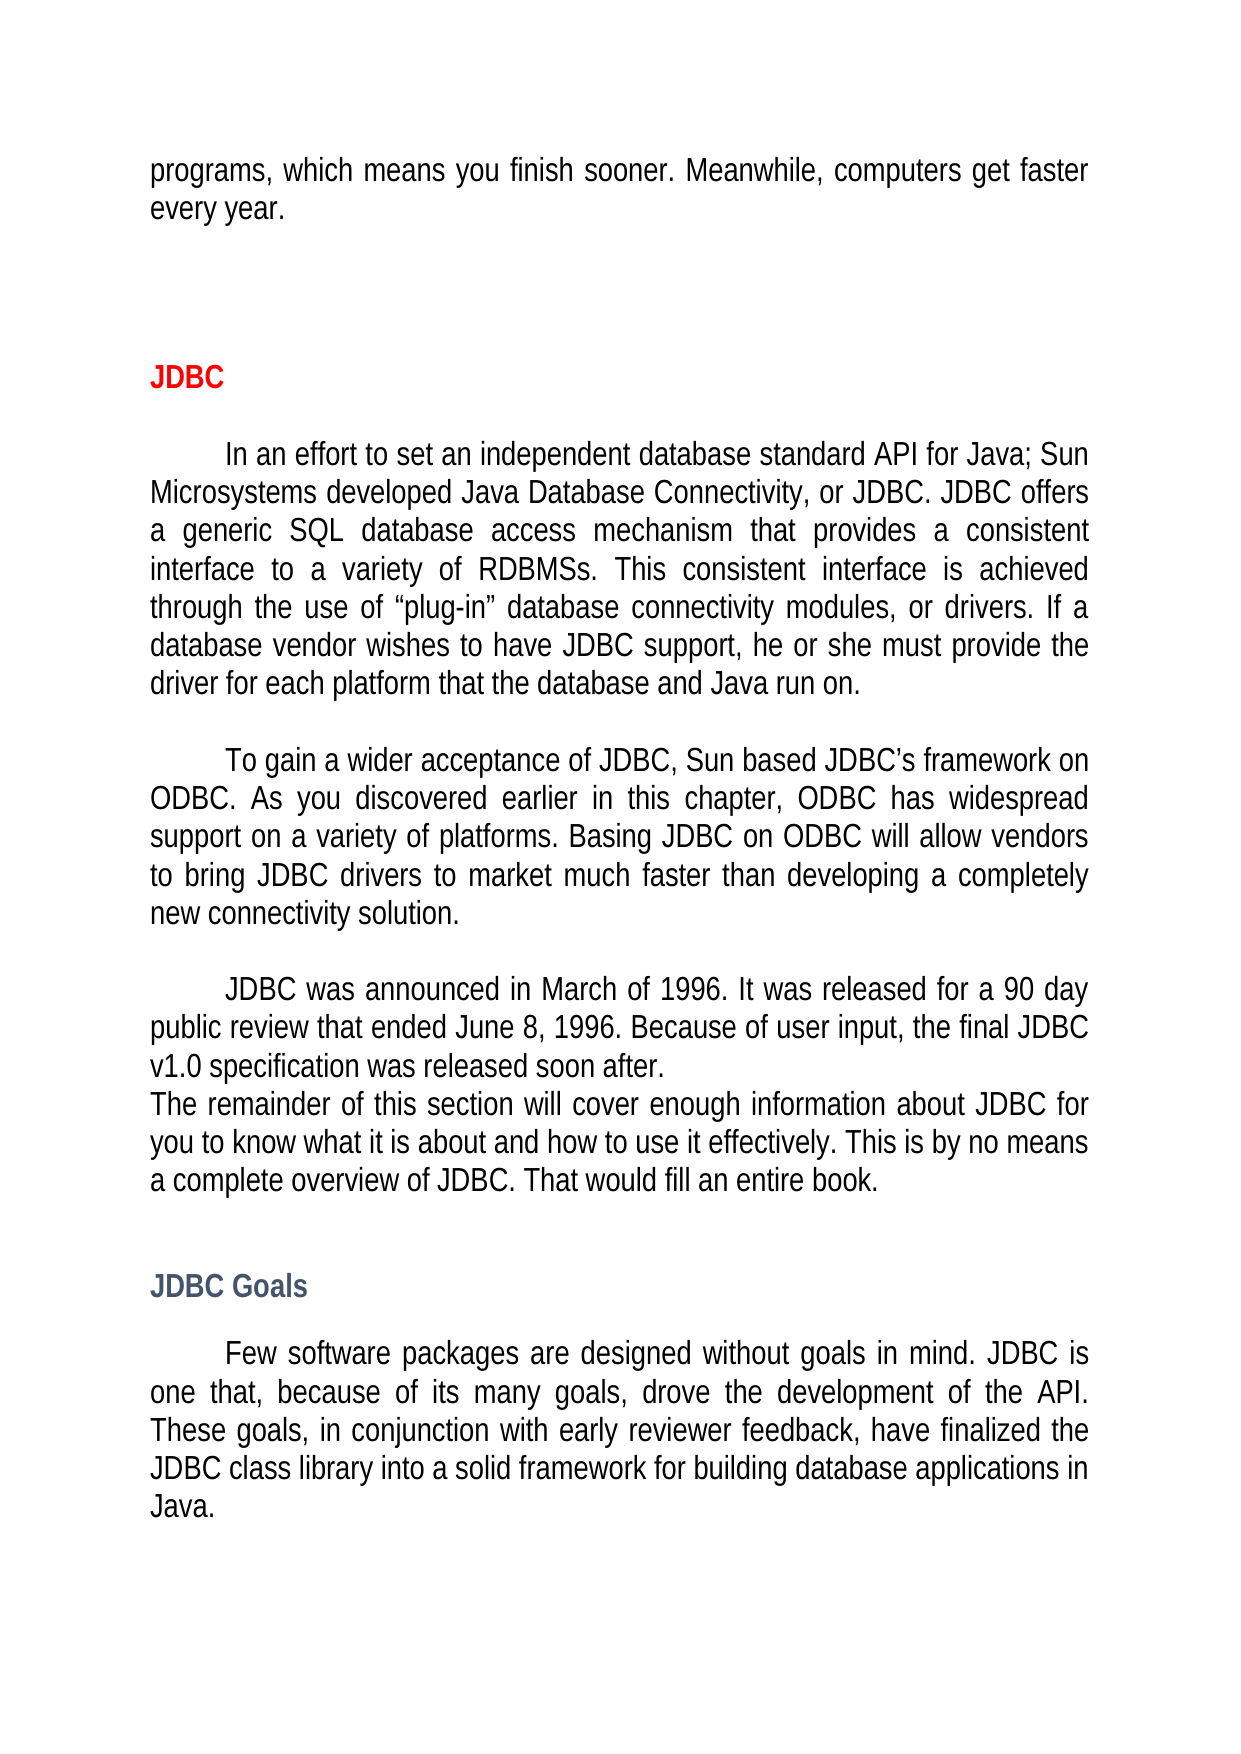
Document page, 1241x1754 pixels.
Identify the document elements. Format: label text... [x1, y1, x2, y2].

text The remainder of this section will cover enough information about JDBC for you to know what it is about and how to use it effectively. This is by no means a complete overview of JDBC. That would fill an entire book. [150, 1466, 1090, 1581]
text JDBC was announced in March of 1996. It was released for a 90 day public review that ended June 8, 1996. Because of user input, the final JDBC v1.0 specification was released soon after. [150, 1352, 1090, 1466]
text JDBC [150, 740, 1090, 778]
text The advantages of this scheme are so numerous that you are probably thinking there must be some catch. The only disadvantage of ODBC is that it isn’t as efficient as talking directly to the native database interface. ODBC has had many detractors make the charge that it is too slow. Microsoft has always claimed that the critical factor in performance is the quality of the driver software that is used. In our humble opinion, this is true. The availability of good ODBC drivers has improved a great deal recently. And anyway, the criticism about performance is somewhat analogous to those who said that compilers would never match the speed of pure assembly language. Maybe not, but the compiler (or ODBC) gives you the opportunity to write cleaner programs, which means you finish sooner. Meanwhile, computers get faster every year. [150, 150, 1090, 609]
text In an effort to set an independent database standard API for Java; Sun Microsystems developed Java Database Connectivity, or JDBC. JDBC offers a generic SQL database access mechanism that provides a consistent interface to a variety of RDBMSs. This consistent interface is achieved through the use of “plug-in” database connectivity modules, or drivers. If a database vendor wishes to have JDBC support, he or she must provide the driver for each platform that the database and Java run on. [150, 817, 1090, 1084]
text To gain a wider acceptance of JDBC, Sun based JDBC’s framework on ODBC. As you discovered earlier in this chapter, ODBC has widespread support on a variety of platforms. Basing JDBC on ODBC will allow vendors to bring JDBC drivers to market much faster than developing a completely new connectivity solution. [150, 1122, 1090, 1313]
